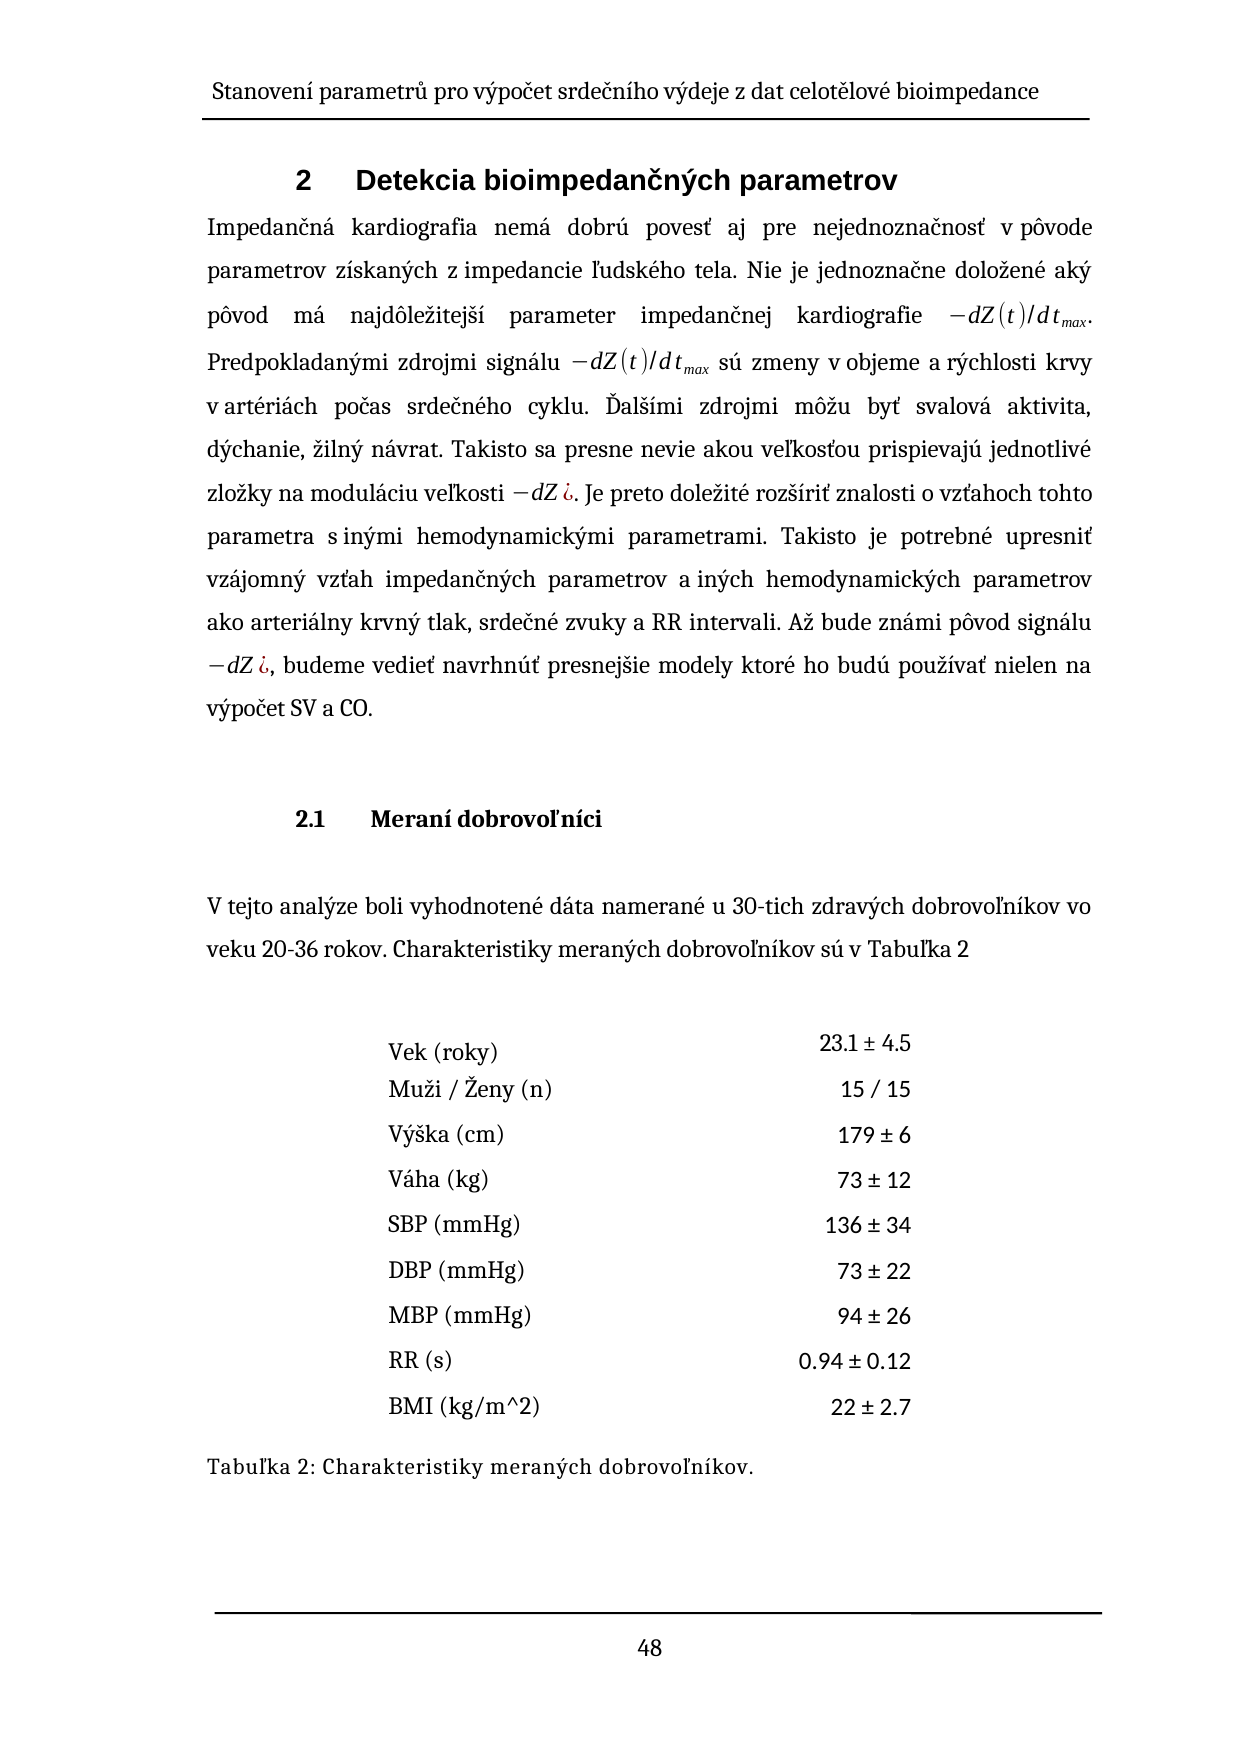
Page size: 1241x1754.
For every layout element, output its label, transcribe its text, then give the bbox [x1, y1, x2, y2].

table_cell Výška (cm) [381, 1112, 645, 1157]
subtitle Meraní dobrovoľníci [295, 805, 1092, 834]
table_cell SBP (mmHg) [381, 1202, 645, 1247]
table_cell 136 ± 34 [645, 1202, 918, 1247]
table_cell BMI (kg/m^2) [381, 1384, 645, 1429]
table_header 23.1 ± 4.5 [645, 1021, 918, 1066]
table_cell DBP (mmHg) [381, 1248, 645, 1293]
table_cell 22 ± 2.7 [645, 1384, 918, 1429]
table_cell 0.94 ± 0.12 [645, 1338, 918, 1383]
table_cell 73 ± 22 [645, 1248, 918, 1293]
text V tejto analýze boli vyhodnotené dáta namerané u 30-tich zdravých dobrovoľníkov vo veku 20-36 rokov. Charakteristiky meraných dobrovoľníkov sú v Tabuľka 2 [207, 892, 1092, 963]
table_cell RR (s) [381, 1338, 645, 1383]
text Impedančná kardiografia nemá dobrú povesť aj pre nejednoznačnosť v pôvode parametrov získaných z impedancie ľudského tela. Nie je jednoznačne doložené aký pôvod má najdôležitejší parameter impedančnej kardiografie . Predpokladanými zdrojmi signálu sú zmeny v objeme a rýchlosti krvy v artériách počas srdečného cyklu. Ďalšími zdrojmi môžu byť svalová aktivita, dýchanie, žilný návrat. Takisto sa presne nevie akou veľkosťou prispievajú jednotlivé zložky na moduláciu veľkosti . Je preto doležité rozšíriť znalosti o vzťahoch tohto parametra s inými hemodynamickými parametrami. Takisto je potrebné upresniť vzájomný vzťah impedančných parametrov a iných hemodynamických parametrov ako arteriálny krvný tlak, srdečné zvuky a RR intervali. Až bude známi pôvod signálu , budeme vedieť navrhnúť presnejšie modely ktoré ho budú používať nielen na výpočet SV a CO. [207, 213, 1092, 723]
table_cell Váha (kg) [381, 1157, 645, 1202]
table_cell 15 / 15 [645, 1066, 918, 1112]
table_header Vek (roky) [381, 1021, 645, 1066]
text Tabuľka 2: Charakteristiky meraných dobrovoľníkov. [207, 1454, 1092, 1480]
subtitle Detekcia bioimpedančných parametrov [295, 163, 1092, 196]
table_cell 179 ± 6 [645, 1112, 918, 1157]
table_cell 73 ± 12 [645, 1157, 918, 1202]
table_cell 94 ± 26 [645, 1293, 918, 1338]
table_cell MBP (mmHg) [381, 1293, 645, 1338]
table_cell Muži / Ženy (n) [381, 1066, 645, 1112]
